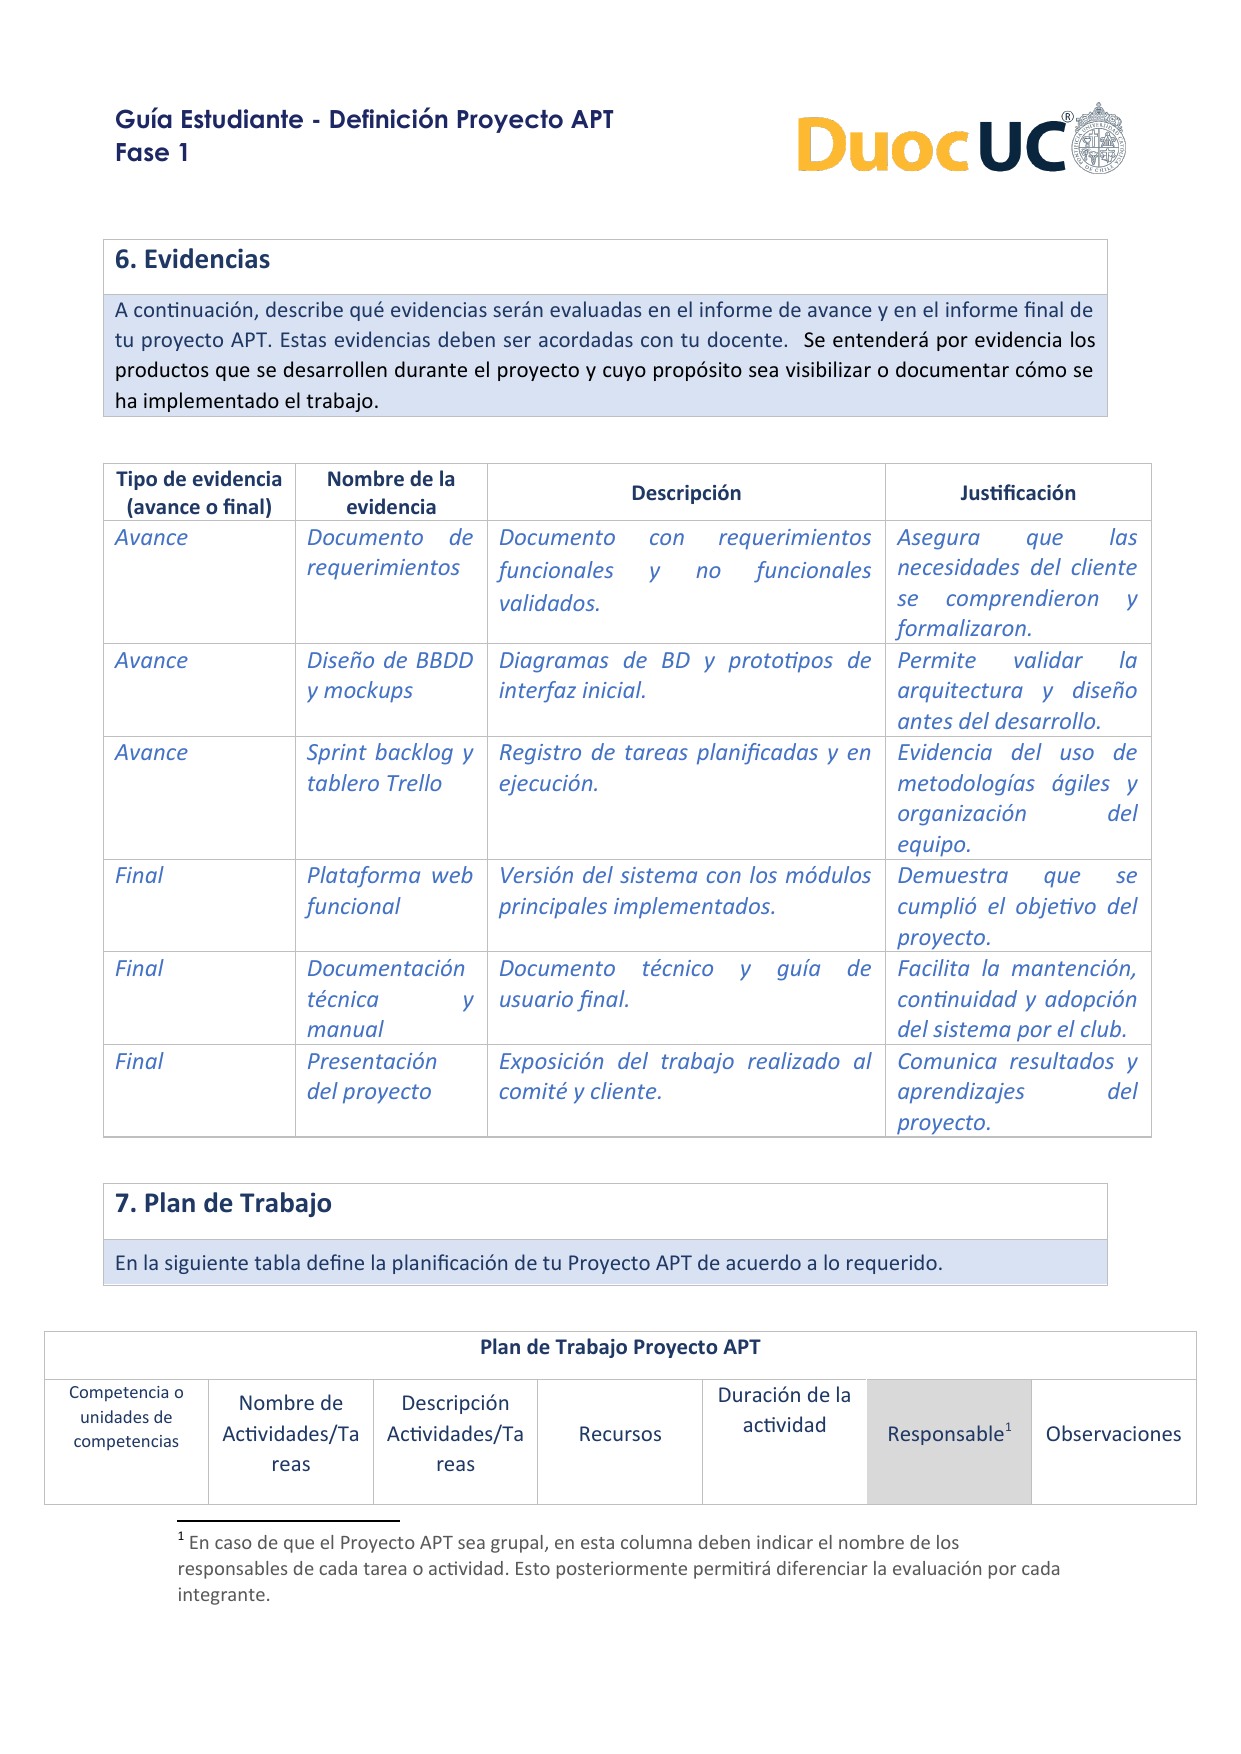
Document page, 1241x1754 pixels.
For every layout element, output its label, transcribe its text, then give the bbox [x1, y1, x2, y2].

table_cell Facilita la mantención, continuidad y adopción del sistema por el club. [886, 952, 1151, 1044]
table_cell Duración de la actividad [703, 1380, 866, 1504]
table_header Justificación [886, 464, 1151, 520]
table_header Tipo de evidencia (avance o final) [104, 464, 295, 520]
table_cell Comunica resultados y aprendizajes del proyecto. [886, 1045, 1151, 1136]
table_cell Exposición del trabajo realizado al comité y cliente. [488, 1045, 885, 1136]
table_cell Presentación del proyecto [296, 1045, 487, 1136]
table_cell Demuestra que se cumplió el objetivo del proyecto. [886, 860, 1151, 951]
table_cell En la siguiente tabla define la planificación de tu Proyecto APT de acuerdo a lo requerido. [104, 1240, 1107, 1284]
table_cell Observaciones [1032, 1380, 1196, 1504]
table_cell Final [104, 860, 295, 951]
table_cell Final [104, 952, 295, 1044]
table_cell Responsable [867, 1380, 1031, 1504]
table_cell Evidencia del uso de metodologías ágiles y organización del equipo. [886, 737, 1151, 859]
table_cell Sprint backlog y tablero Trello [296, 737, 487, 859]
table_cell Versión del sistema con los módulos principales implementados. [488, 860, 885, 951]
table_cell Avance [104, 644, 295, 736]
table_header Plan de Trabajo Proyecto APT [45, 1332, 1196, 1379]
table_cell Avance [104, 521, 295, 643]
table_cell Diseño de BBDD y mockups [296, 644, 487, 736]
table_cell Descripción Actividades/Tareas [374, 1380, 537, 1504]
table_cell Asegura que las necesidades del cliente se comprendieron y formalizaron. [886, 521, 1151, 643]
table_cell Plataforma web funcional [296, 860, 487, 951]
table_header 7. Plan de Trabajo [104, 1184, 1107, 1239]
table_cell Avance [104, 737, 295, 859]
table_cell Permite validar la arquitectura y diseño antes del desarrollo. [886, 644, 1151, 736]
table_cell Registro de tareas planificadas y en ejecución. [488, 737, 885, 859]
table_cell Documentación técnica y manual [296, 952, 487, 1044]
table_cell Documento de requerimientos [296, 521, 487, 643]
table_cell Diagramas de BD y prototipos de interfaz inicial. [488, 644, 885, 736]
table_cell Documento técnico y guía de usuario final. [488, 952, 885, 1044]
table_cell A continuación, describe qué evidencias serán evaluadas en el informe de avance y en el informe final de tu proyecto APT. Estas evidencias deben ser acordadas con tu docente. Se entenderá por evidencia los productos que se desarrollen durante el proyecto y cuyo propósito sea visibilizar o documentar cómo se ha implementado el trabajo. [104, 295, 1107, 416]
table_cell Nombre de Actividades/Tareas [209, 1380, 373, 1504]
table_cell Final [104, 1045, 295, 1136]
table_header Nombre de la evidencia [296, 464, 487, 520]
table_header 6. Evidencias [104, 240, 1107, 294]
table_cell Documento con requerimientos funcionales y no funcionales validados. [488, 521, 885, 643]
picture [798, 102, 1126, 174]
table_cell Recursos [538, 1380, 702, 1504]
table_header Descripción [488, 464, 885, 520]
table_cell Competencia o unidades de competencias [45, 1380, 208, 1504]
